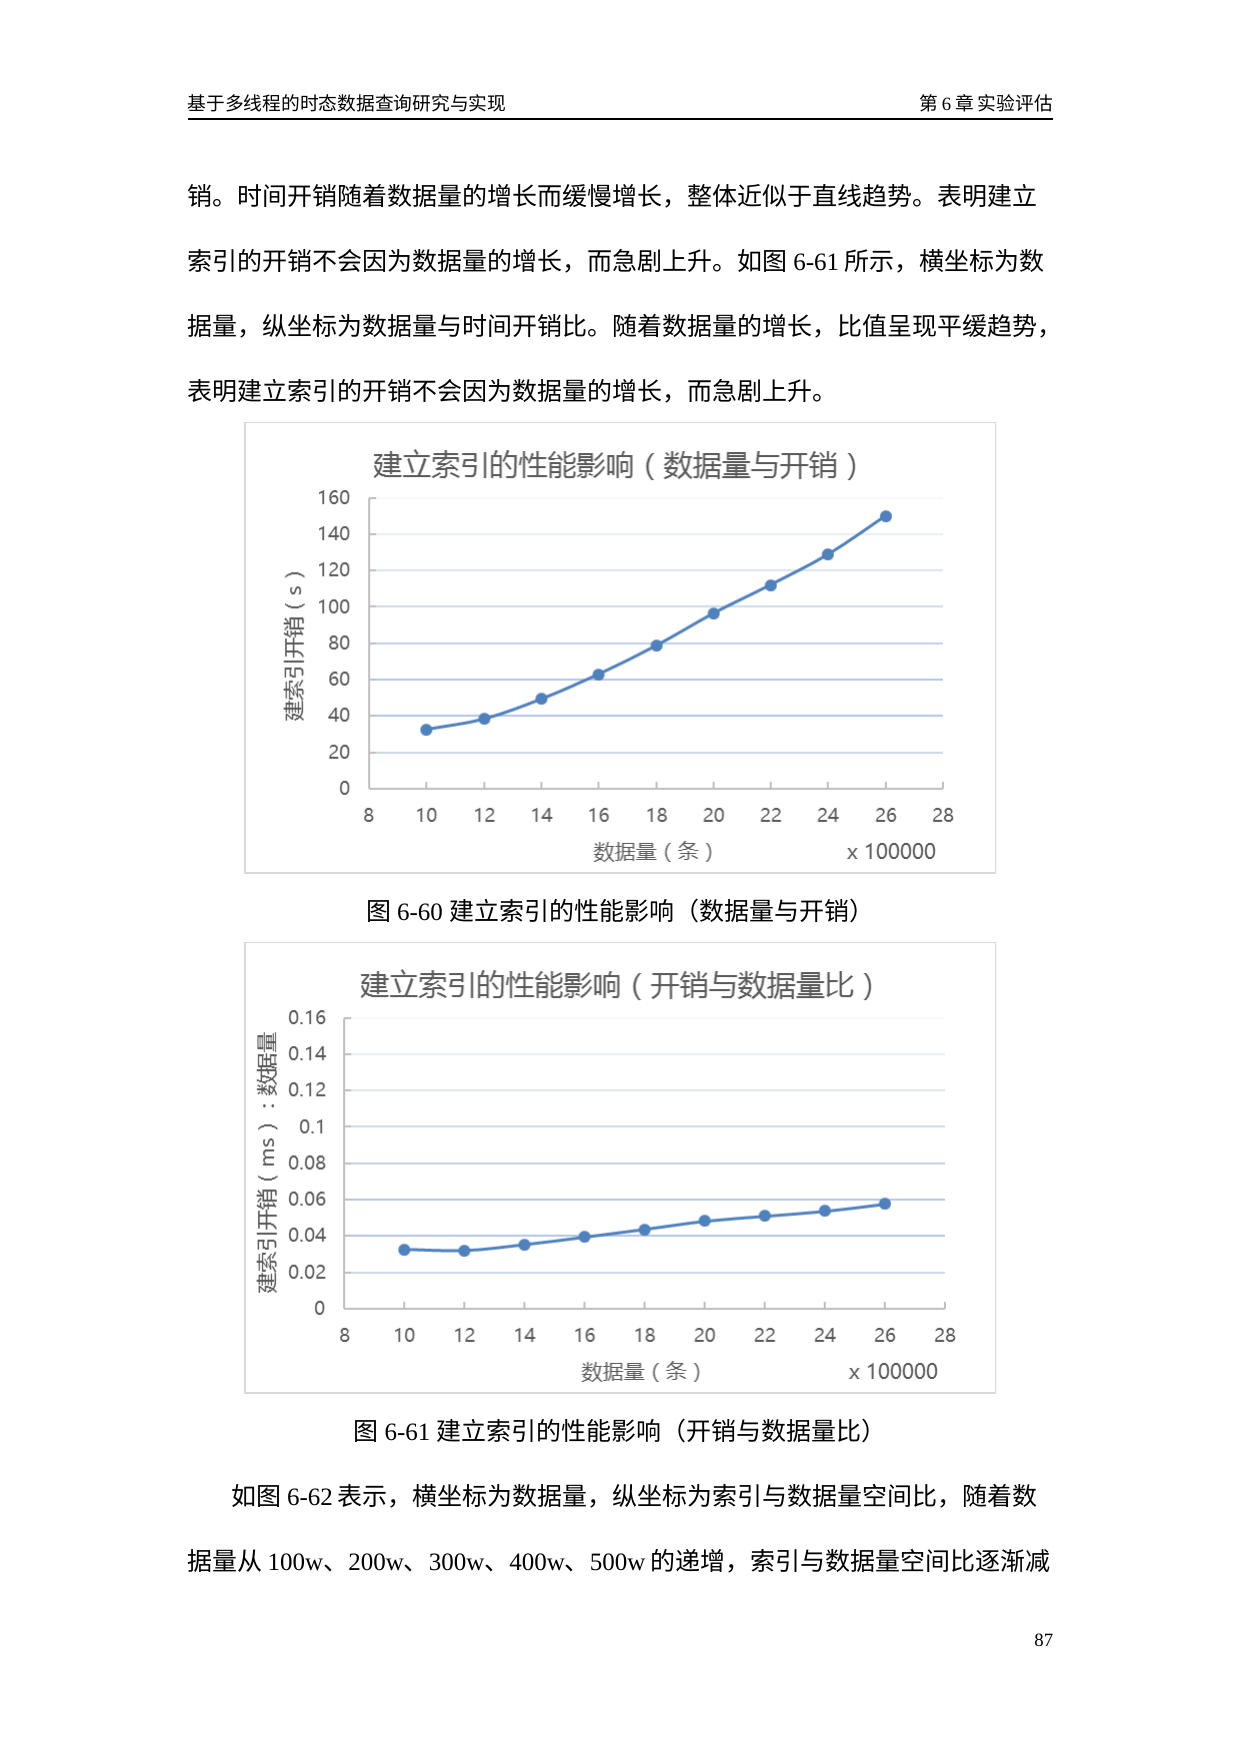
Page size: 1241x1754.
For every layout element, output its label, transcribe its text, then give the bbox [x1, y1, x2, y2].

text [187, 162, 1053, 422]
picture [244, 942, 997, 1394]
picture [244, 422, 997, 874]
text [187, 1462, 1053, 1592]
